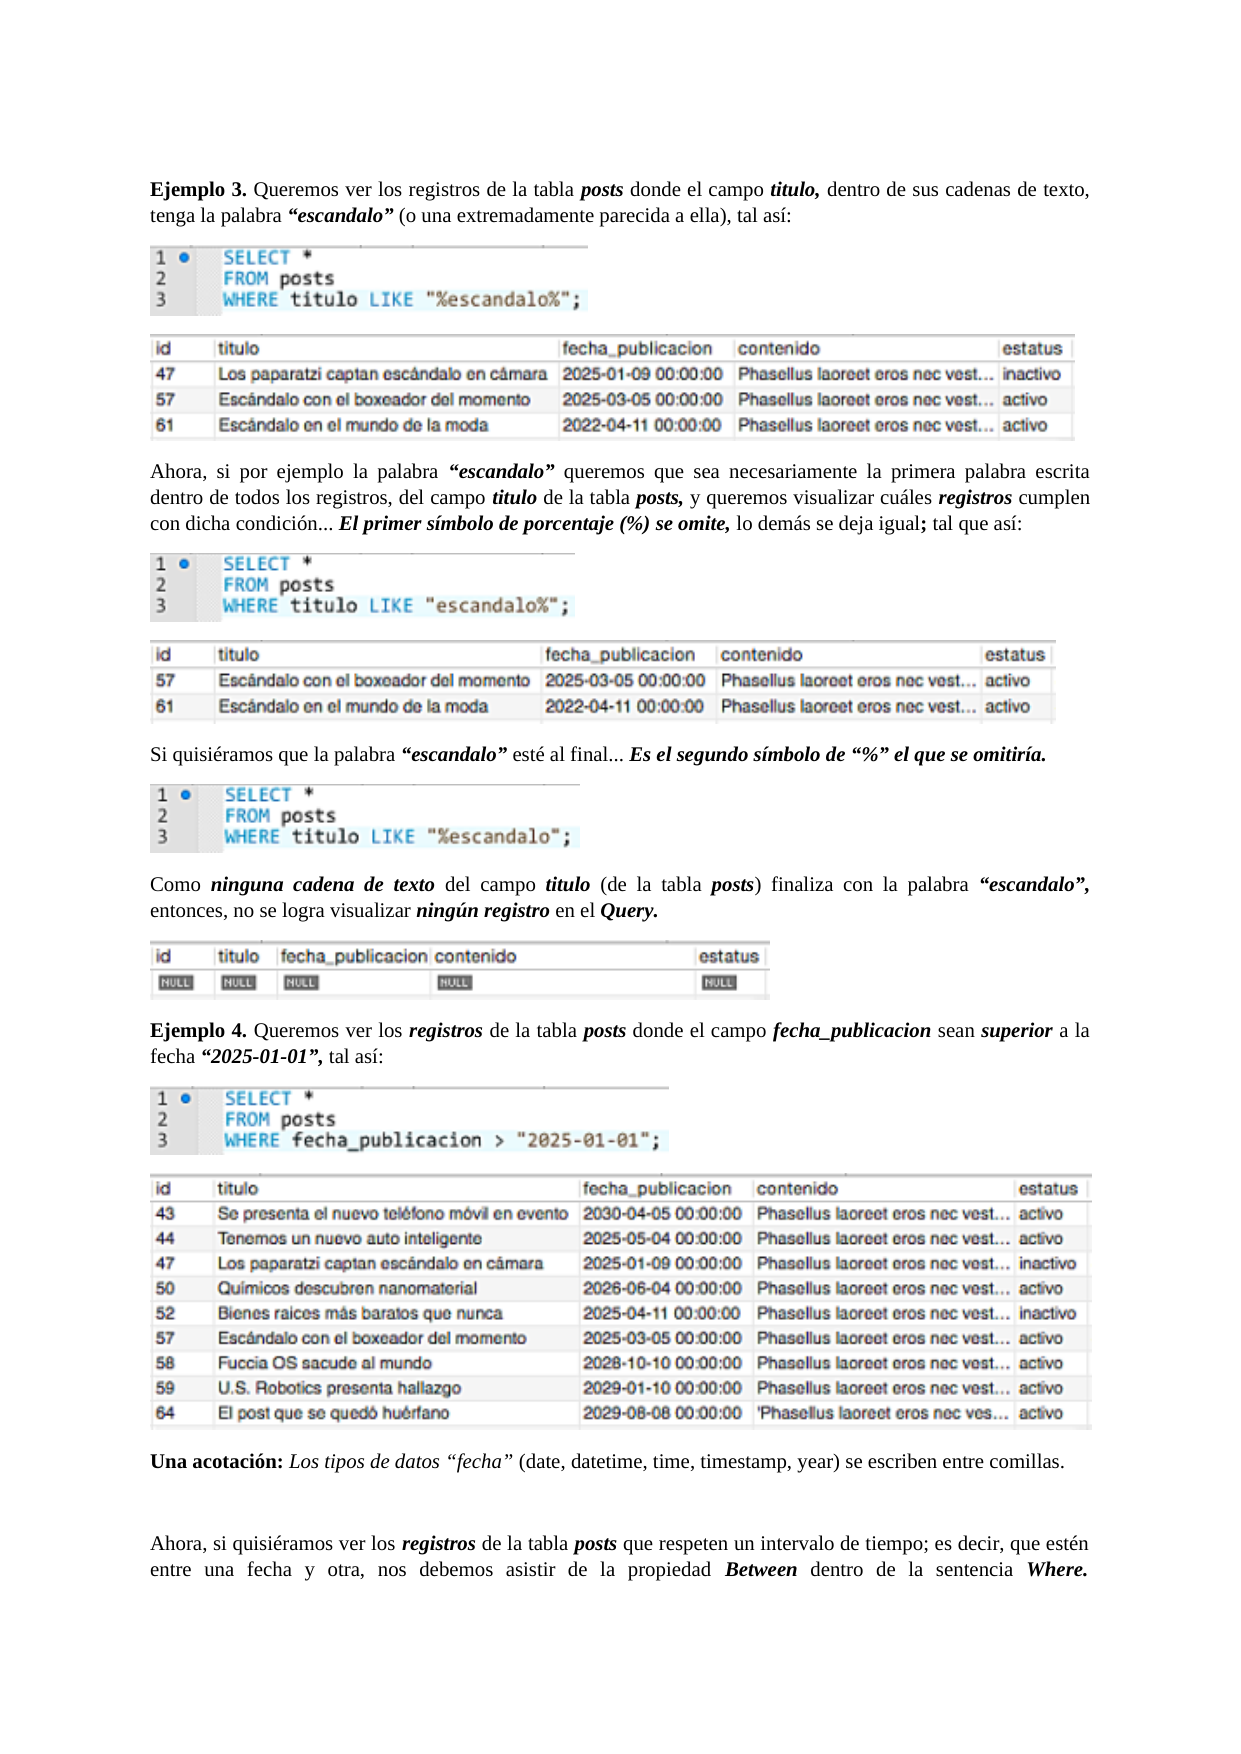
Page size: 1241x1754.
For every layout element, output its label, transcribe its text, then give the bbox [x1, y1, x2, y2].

picture [150, 334, 1075, 441]
text Ahora, si por ejemplo la palabra “escandalo” queremos que sea necesariamente la primera palabra escrita dentro de todos los registros, del campo titulo de la tabla posts, y queremos visualizar cuáles registros cumplen con dicha condición... El primer símbolo de porcentaje (%) se omite, lo demás se deja igual; tal que así: [150, 459, 1090, 535]
text Si quisiéramos que la palabra “escandalo” esté al final... Es el segundo símbolo de “%” el que se omitiría. [150, 742, 1090, 766]
picture [150, 553, 575, 622]
picture [150, 940, 770, 1000]
picture [150, 784, 580, 853]
picture [150, 640, 1056, 724]
text Ejemplo 3. Queremos ver los registros de la tabla posts donde el campo titulo, dentro de sus cadenas de texto, tenga la palabra “escandalo” (o una extremadamente parecida a ella), tal así: [150, 177, 1090, 227]
text Como ninguna cadena de texto del campo titulo (de la tabla posts) finaliza con la palabra “escandalo”, entonces, no se logra visualizar ningún registro en el Query. [150, 872, 1090, 922]
picture [150, 1173, 1092, 1430]
text Una acotación: Los tipos de datos “fecha” (date, datetime, time, timestamp, year) se escriben entre comillas. [150, 1449, 1090, 1473]
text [150, 1531, 1090, 1581]
text Ejemplo 4. Queremos ver los registros de la tabla posts donde el campo fecha_publicacion sean superior a la fecha “2025-01-01”, tal así: [150, 1018, 1090, 1068]
picture [150, 1086, 669, 1155]
picture [150, 245, 588, 316]
